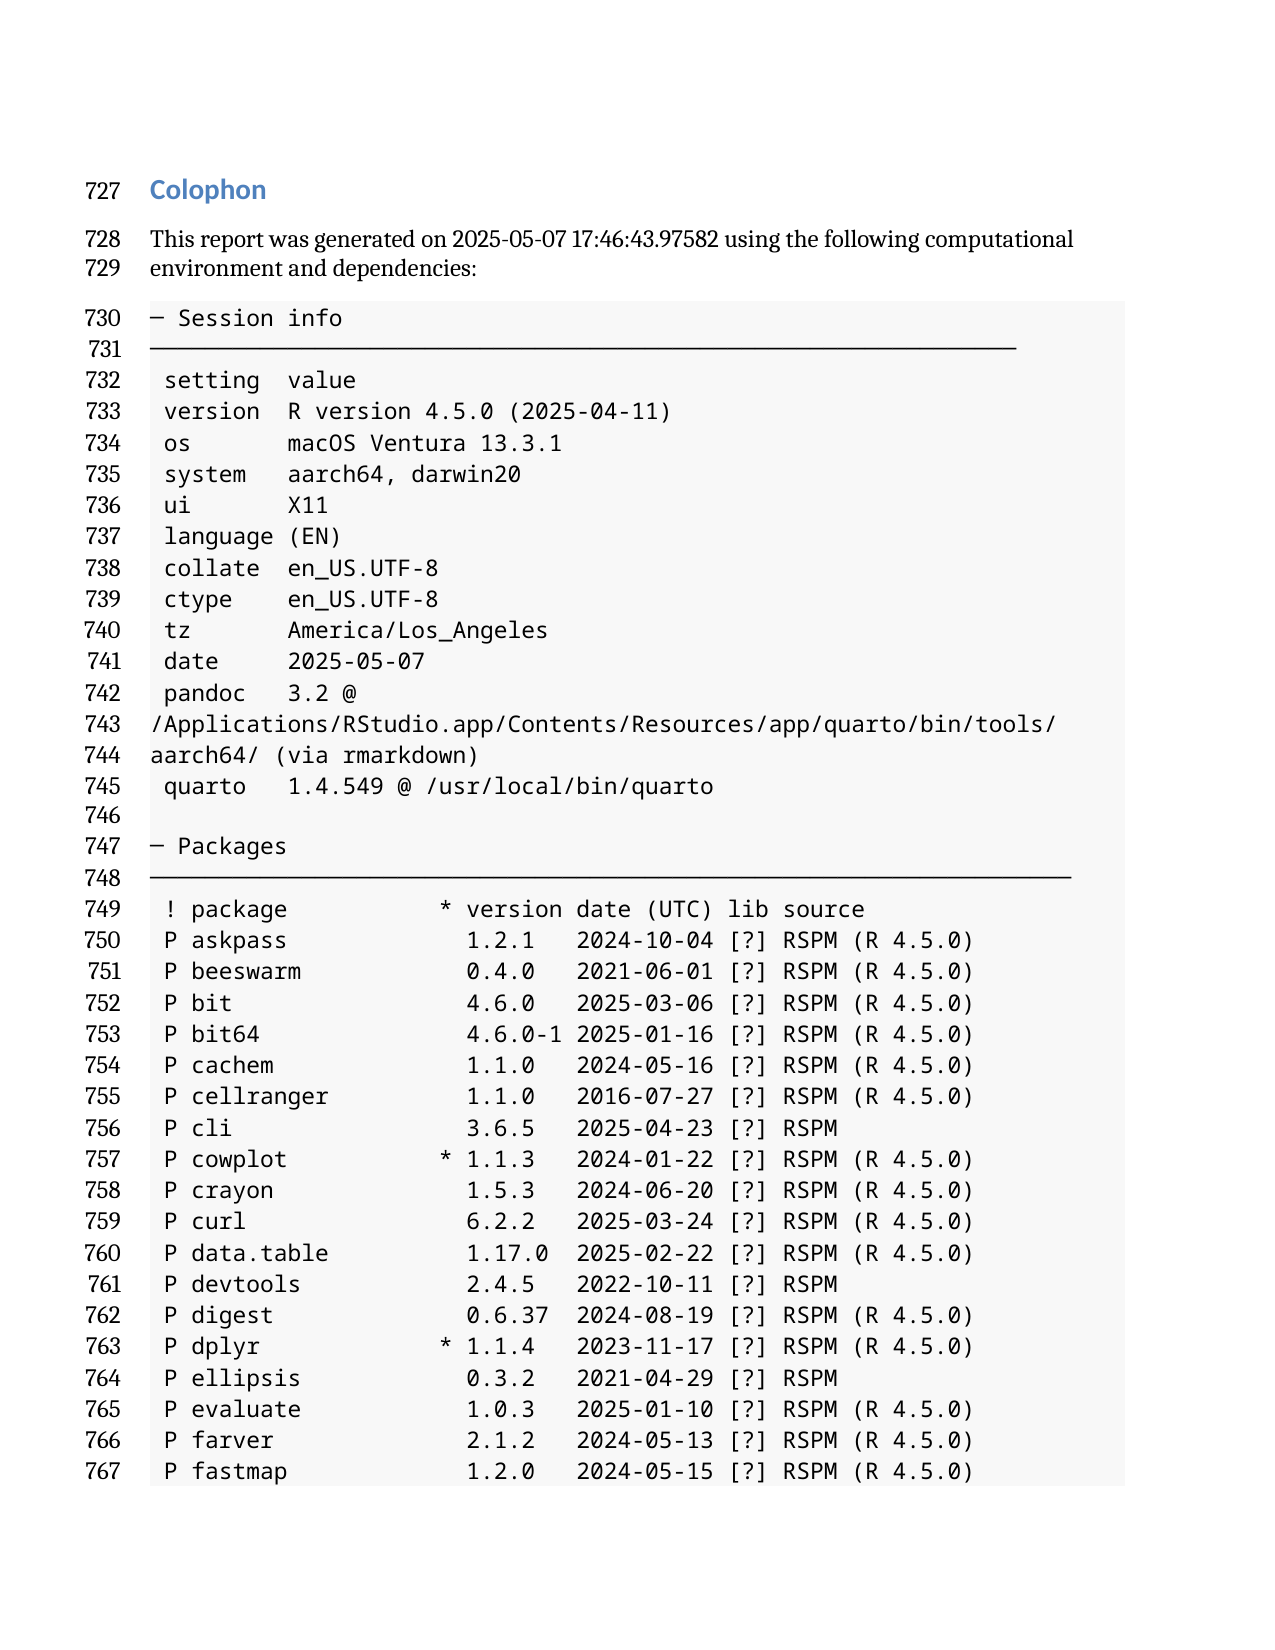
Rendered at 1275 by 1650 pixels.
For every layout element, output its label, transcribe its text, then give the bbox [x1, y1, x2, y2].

text This report was generated on 2025-05-07 17:46:43.97582 using the following computational environment and dependencies: [150, 225, 1125, 283]
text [150, 301, 1125, 1486]
subtitle Colophon [150, 171, 1125, 206]
